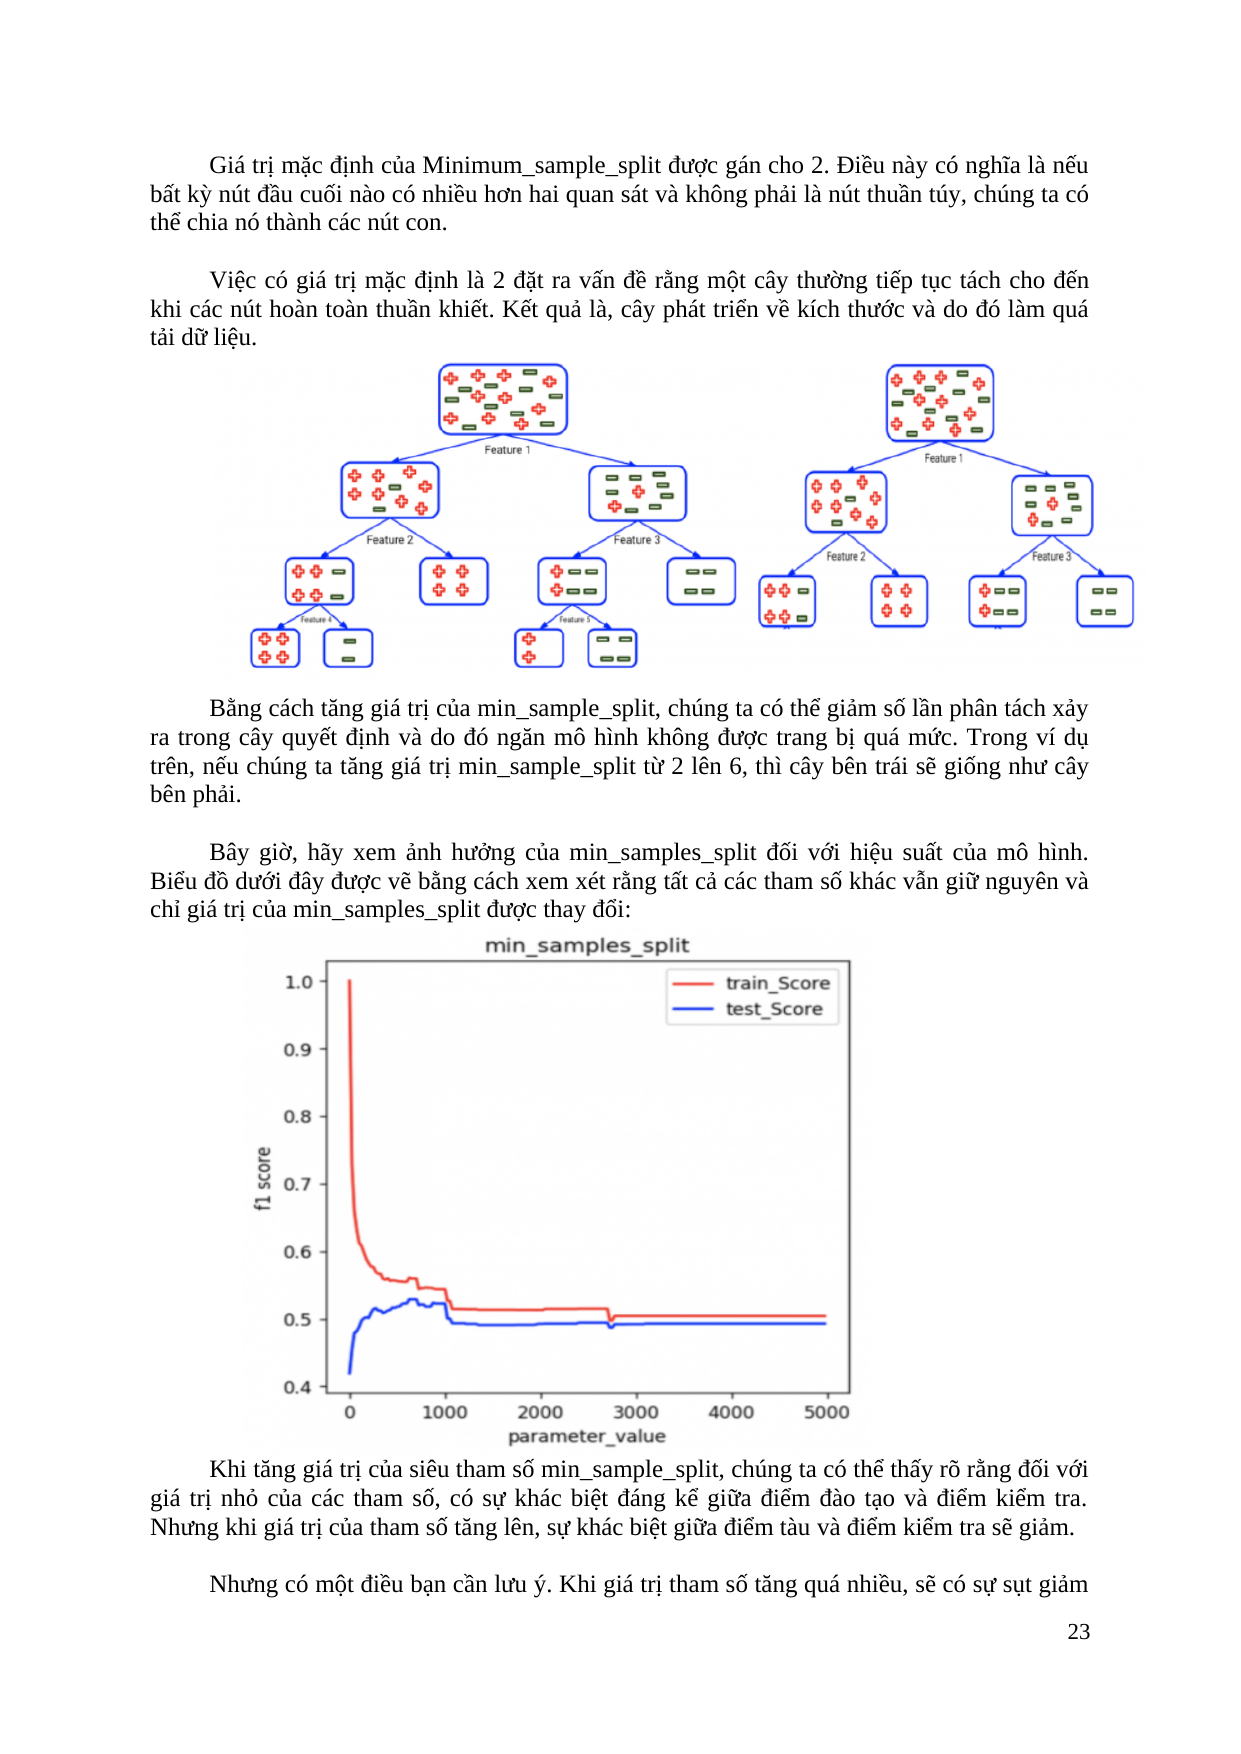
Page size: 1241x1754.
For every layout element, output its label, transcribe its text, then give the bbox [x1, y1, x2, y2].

text Việc có giá trị mặc định là 2 đặt ra vấn đề rằng một cây thường tiếp tục tách cho đến khi các nút hoàn toàn thuần khiết. Kết quả là, cây phát triển về kích thước và do đó làm quá tải dữ liệu. [150, 265, 1090, 351]
text Khi tăng giá trị của siêu tham số min_sample_split, chúng ta có thể thấy rõ rằng đối với giá trị nhỏ của các tham số, có sự khác biệt đáng kể giữa điểm đào tạo và điểm kiểm tra. Nhưng khi giá trị của tham số tăng lên, sự khác biệt giữa điểm tàu ​​và điểm kiểm tra sẽ giảm. [150, 1454, 1090, 1541]
picture [209, 923, 959, 1455]
text Giá trị mặc định của Minimum_sample_split được gán cho 2. Điều này có nghĩa là nếu bất kỳ nút đầu cuối nào có nhiều hơn hai quan sát và không phải là nút thuần túy, chúng ta có thể chia nó thành các nút con. [150, 150, 1090, 236]
text Bây giờ, hãy xem ảnh hưởng của min_samples_split đối với hiệu suất của mô hình. Biểu đồ dưới đây được vẽ bằng cách xem xét rằng tất cả các tham số khác vẫn giữ nguyên và chỉ giá trị của min_samples_split được thay đổi: [150, 837, 1090, 923]
picture [209, 351, 1150, 694]
text Bằng cách tăng giá trị của min_sample_split, chúng ta có thể giảm số lần phân tách xảy ra trong cây quyết định và do đó ngăn mô hình không được trang bị quá mức. Trong ví dụ trên, nếu chúng ta tăng giá trị min_sample_split từ 2 lên 6, thì cây bên trái sẽ giống như cây bên phải. [150, 693, 1090, 808]
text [150, 1569, 1090, 1598]
